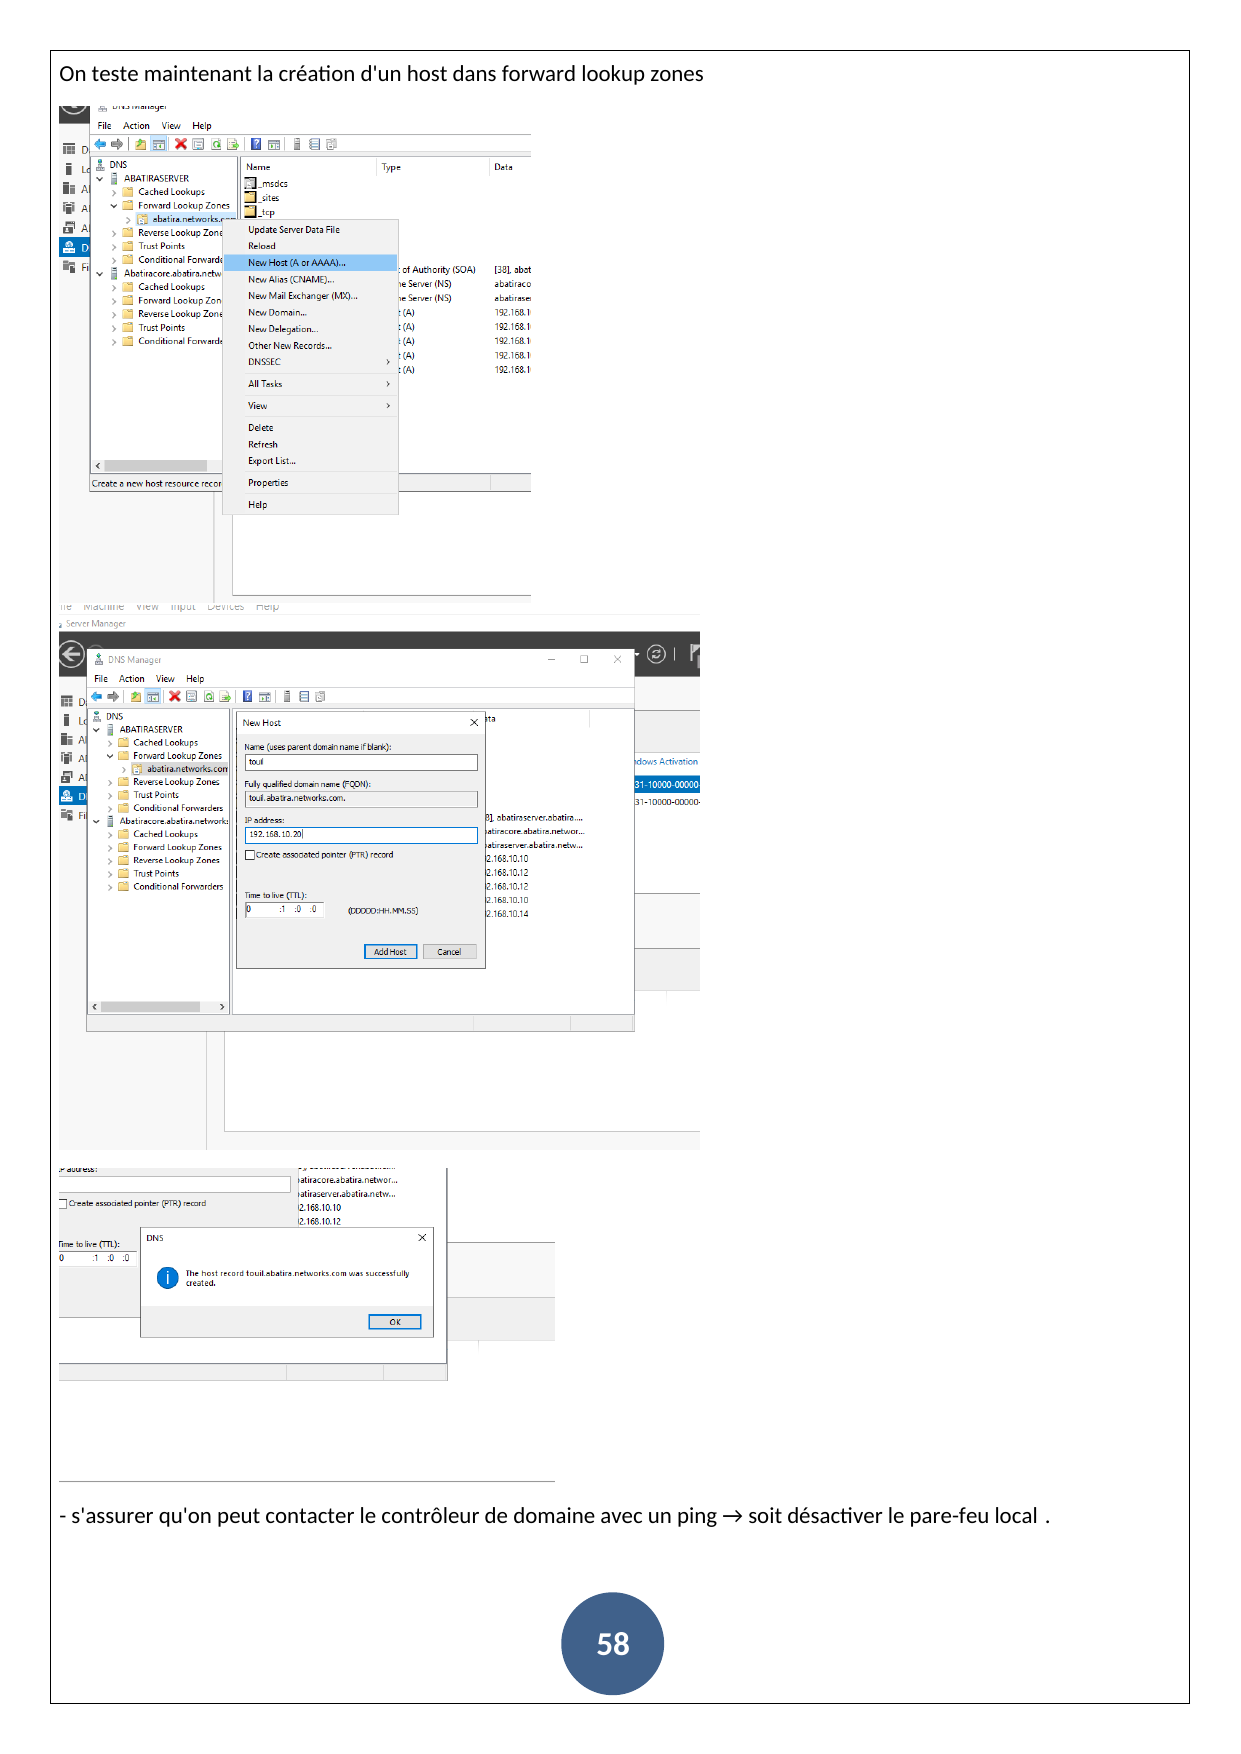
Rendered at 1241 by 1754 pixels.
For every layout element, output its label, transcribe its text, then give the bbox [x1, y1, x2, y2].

picture [59, 1168, 555, 1483]
text On teste maintenant la création d'un host dans forward lookup zones [59, 59, 1167, 87]
text - s'assurer qu'on peut contacter le contrôleur de domaine avec un ping → soit désactiver le pare-feu local . [59, 1501, 1167, 1529]
picture [59, 106, 531, 603]
picture [59, 605, 700, 1150]
